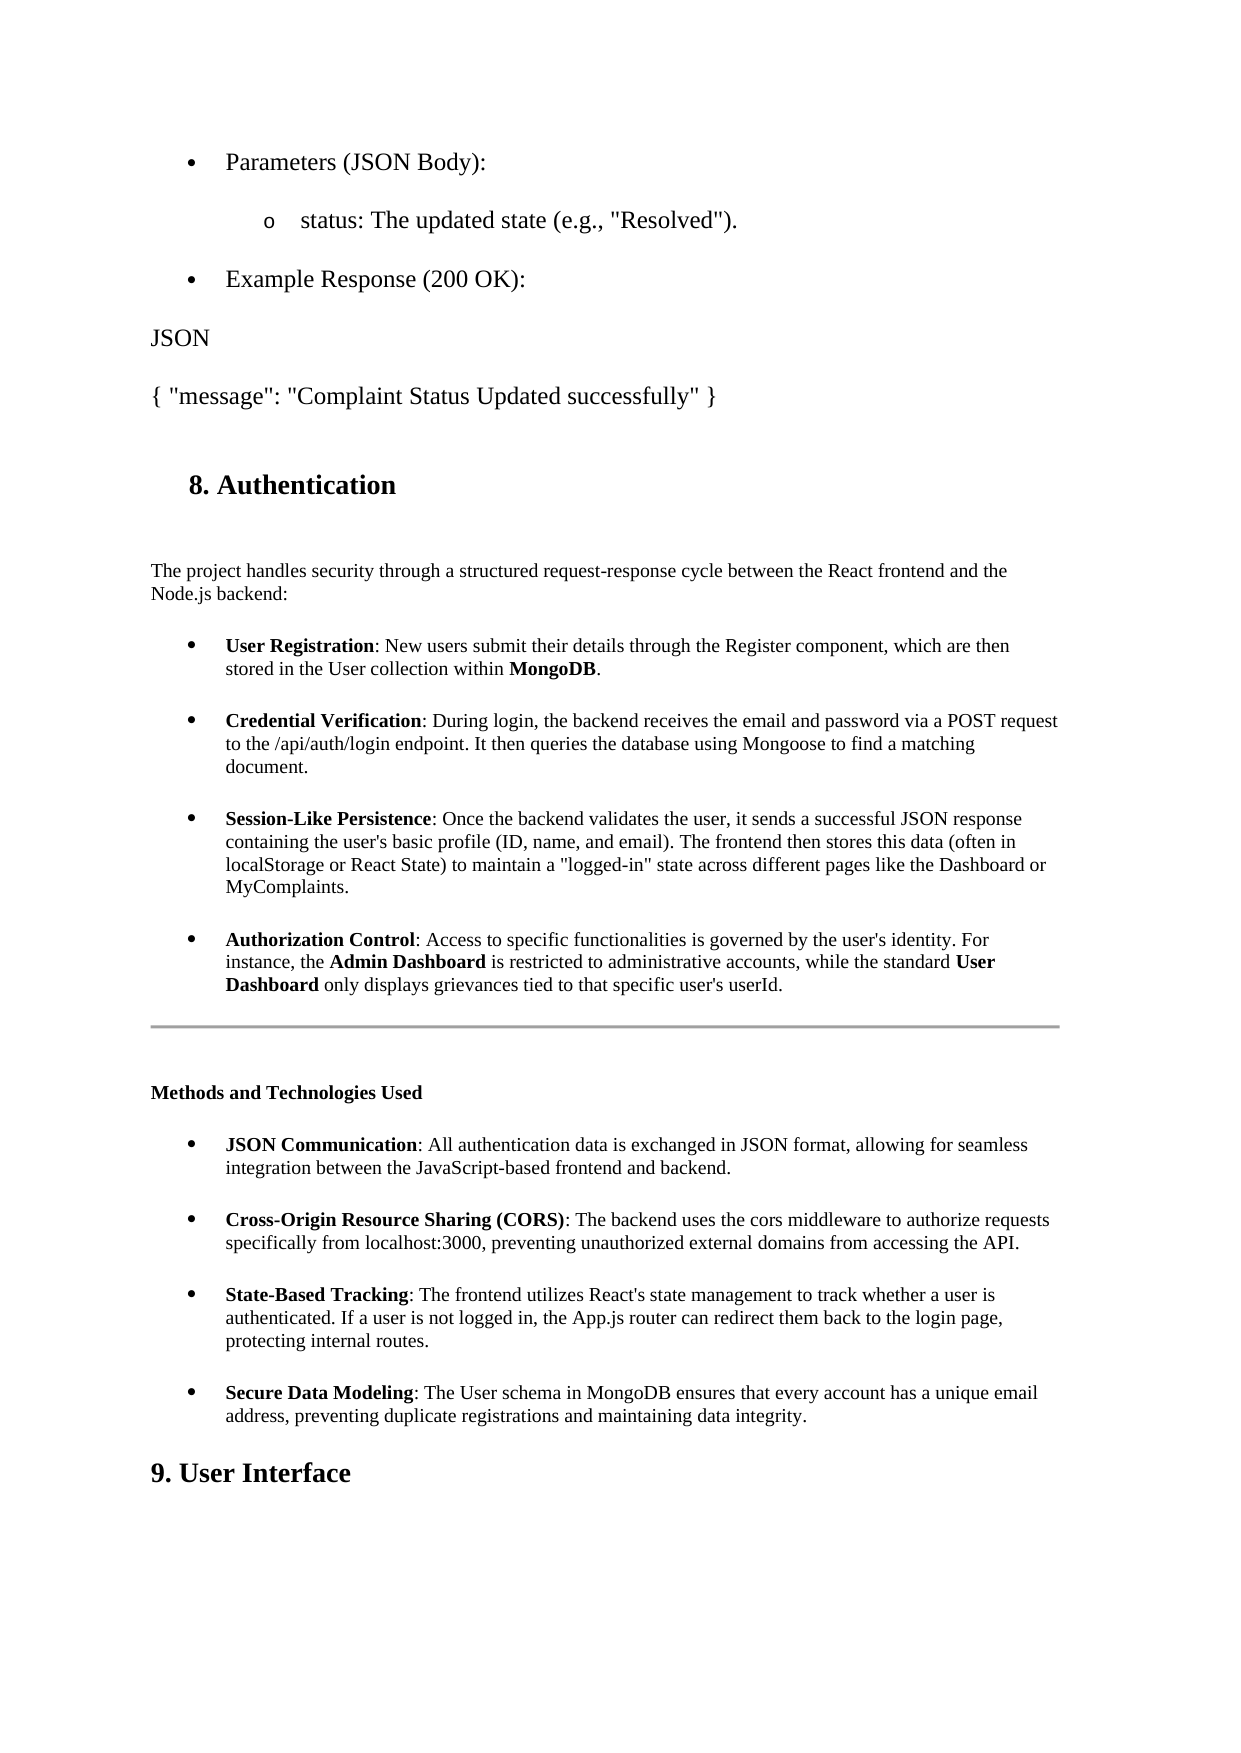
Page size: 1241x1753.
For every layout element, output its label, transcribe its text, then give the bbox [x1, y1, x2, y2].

text JSON [150, 323, 1059, 351]
list JSON Communication: All authentication data is exchanged in JSON format, allowing for seamless integration between the JavaScript-based frontend and backend. [188, 1133, 1059, 1179]
list Cross-Origin Resource Sharing (CORS): The backend uses the cors middleware to authorize requests specifically from localhost:3000, preventing unauthorized external domains from accessing the API. [188, 1208, 1059, 1254]
list Credential Verification: During login, the backend receives the email and password via a POST request to the /api/auth/login endpoint. It then queries the database using Mongoose to find a matching document. [188, 709, 1059, 778]
text 9. User Interface [151, 1456, 1059, 1488]
list Session-Like Persistence: Once the backend validates the user, it sends a successful JSON response containing the user's basic profile (ID, name, and email). The frontend then stores this data (often in localStorage or React State) to maintain a "logged-in" state across different pages like the Dashboard or MyComplaints. [188, 807, 1059, 898]
list User Registration: New users submit their details through the Register component, which are then stored in the User collection within MongoDB. [188, 634, 1059, 680]
list Parameters (JSON Body): [188, 147, 1059, 176]
text Methods and Technologies Used [151, 1081, 1059, 1104]
text The project handles security through a structured request-response cycle between the React frontend and the Node.js backend: [151, 559, 1059, 605]
text { "message": "Complaint Status Updated successfully" } [150, 381, 1059, 409]
list status: The updated state (e.g., "Resolved"). [263, 206, 1059, 235]
list Authorization Control: Access to specific functionalities is governed by the user's identity. For instance, the Admin Dashboard is restricted to administrative accounts, while the standard User Dashboard only displays grievances tied to that specific user's userId. [188, 927, 1059, 996]
text 8. Authentication [151, 468, 841, 500]
list Example Response (200 OK): [188, 264, 1059, 293]
list Secure Data Modeling: The User schema in MongoDB ensures that every account has a unique email address, preventing duplicate registrations and maintaining data integrity. [188, 1381, 1059, 1427]
list State-Based Tracking: The frontend utilizes React's state management to track whether a user is authenticated. If a user is not logged in, the App.js router can redirect them back to the login page, protecting internal routes. [188, 1283, 1059, 1352]
